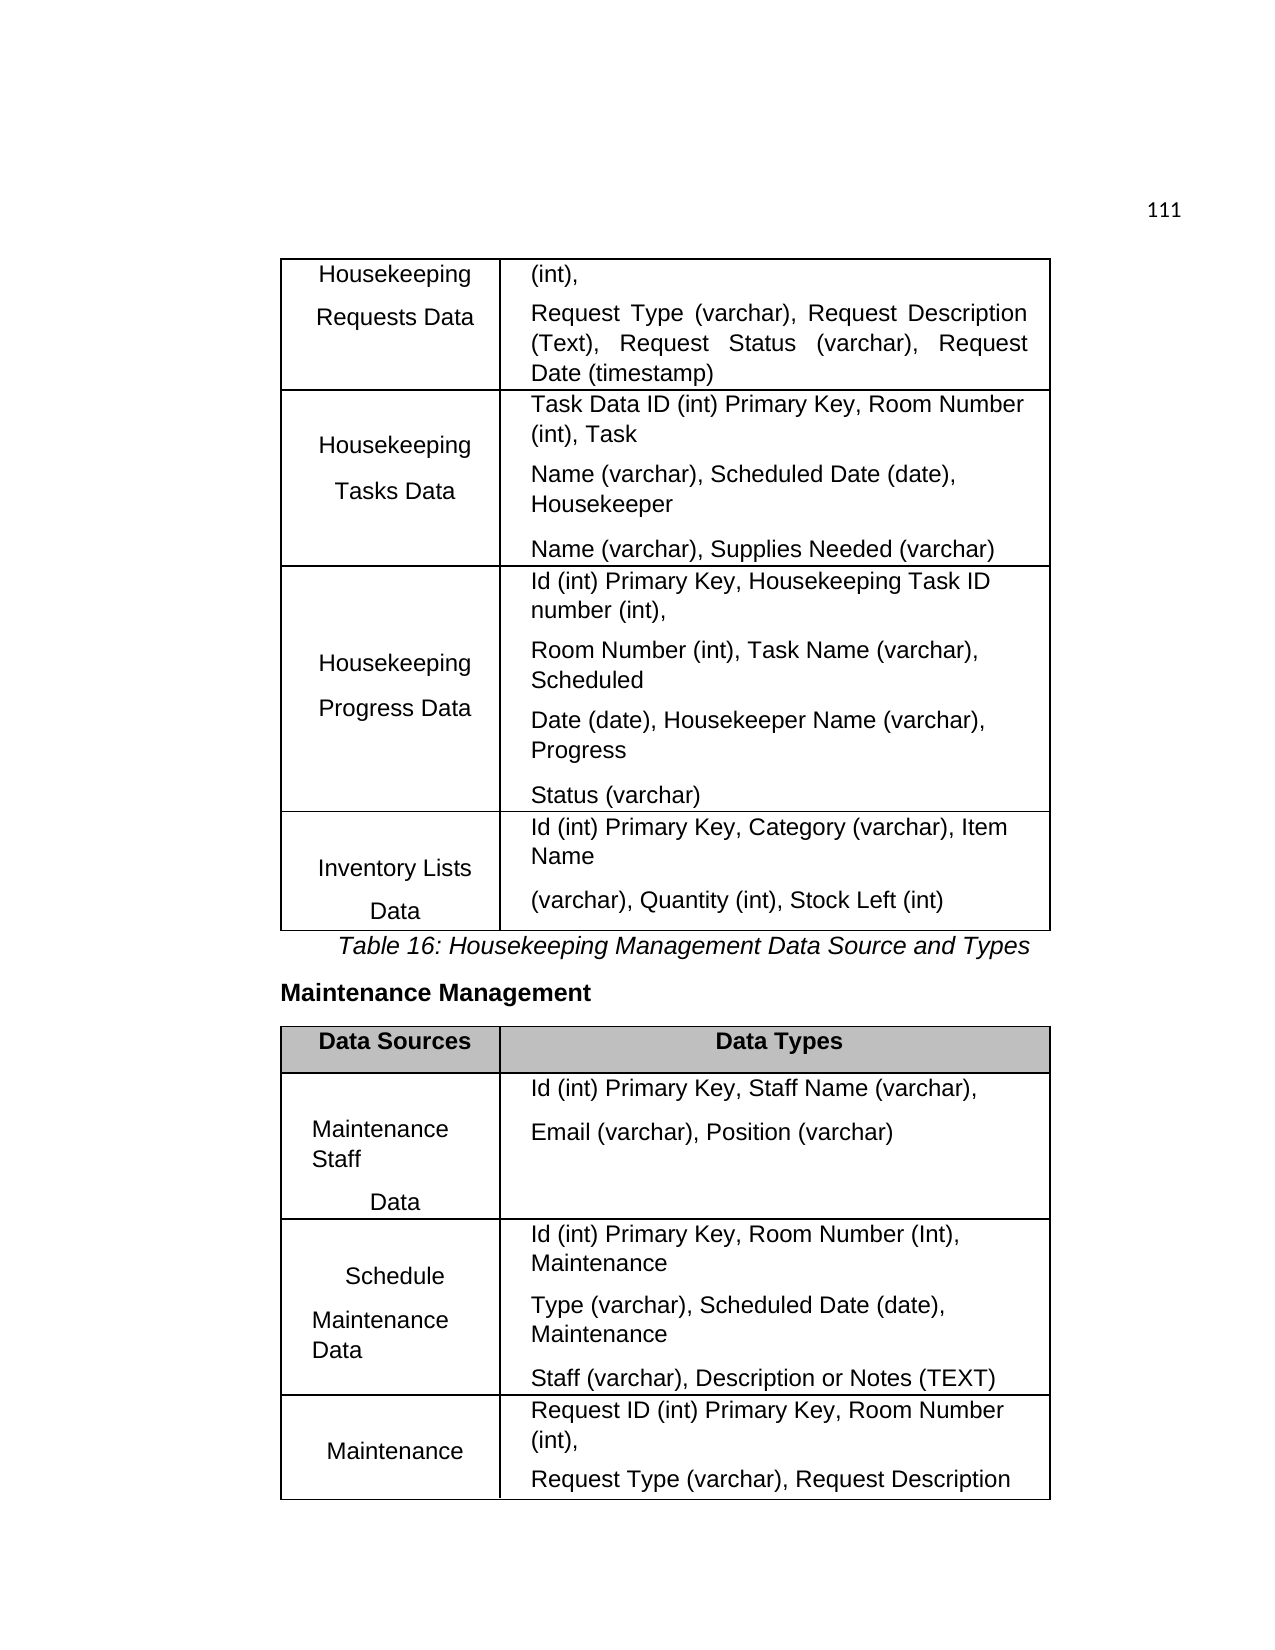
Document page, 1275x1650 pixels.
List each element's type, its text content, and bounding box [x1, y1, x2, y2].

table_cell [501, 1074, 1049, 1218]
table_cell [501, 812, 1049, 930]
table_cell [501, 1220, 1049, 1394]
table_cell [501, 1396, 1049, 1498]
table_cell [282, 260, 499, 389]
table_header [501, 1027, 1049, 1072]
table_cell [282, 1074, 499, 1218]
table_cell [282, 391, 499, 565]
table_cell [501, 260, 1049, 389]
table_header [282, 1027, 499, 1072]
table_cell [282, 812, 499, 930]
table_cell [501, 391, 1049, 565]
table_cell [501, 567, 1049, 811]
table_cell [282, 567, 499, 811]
text Maintenance Management [280, 978, 1062, 1007]
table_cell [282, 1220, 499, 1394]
text Table 16: Housekeeping Management Data Source and Types [280, 931, 1062, 960]
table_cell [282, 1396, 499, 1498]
